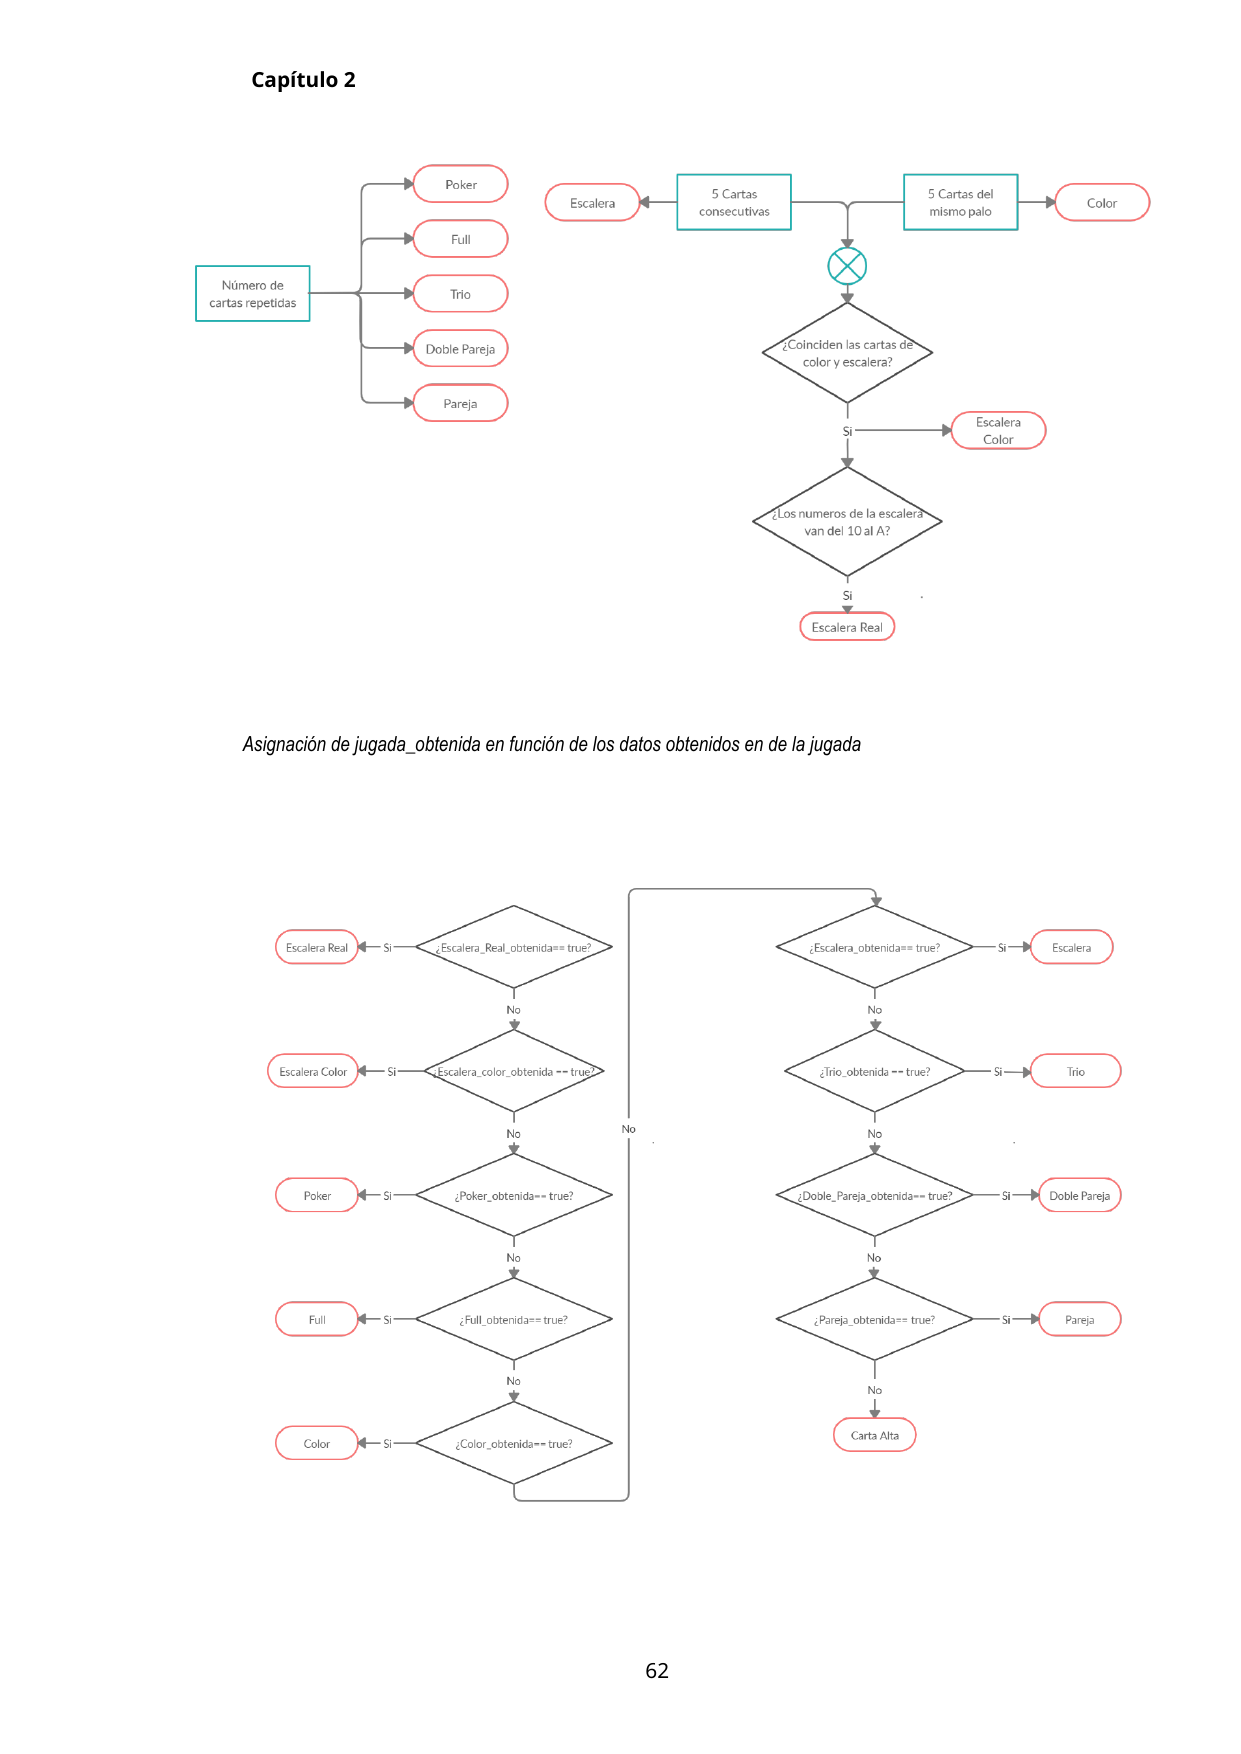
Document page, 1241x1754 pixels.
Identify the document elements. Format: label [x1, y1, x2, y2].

picture [177, 147, 1168, 658]
picture [251, 872, 1137, 1517]
